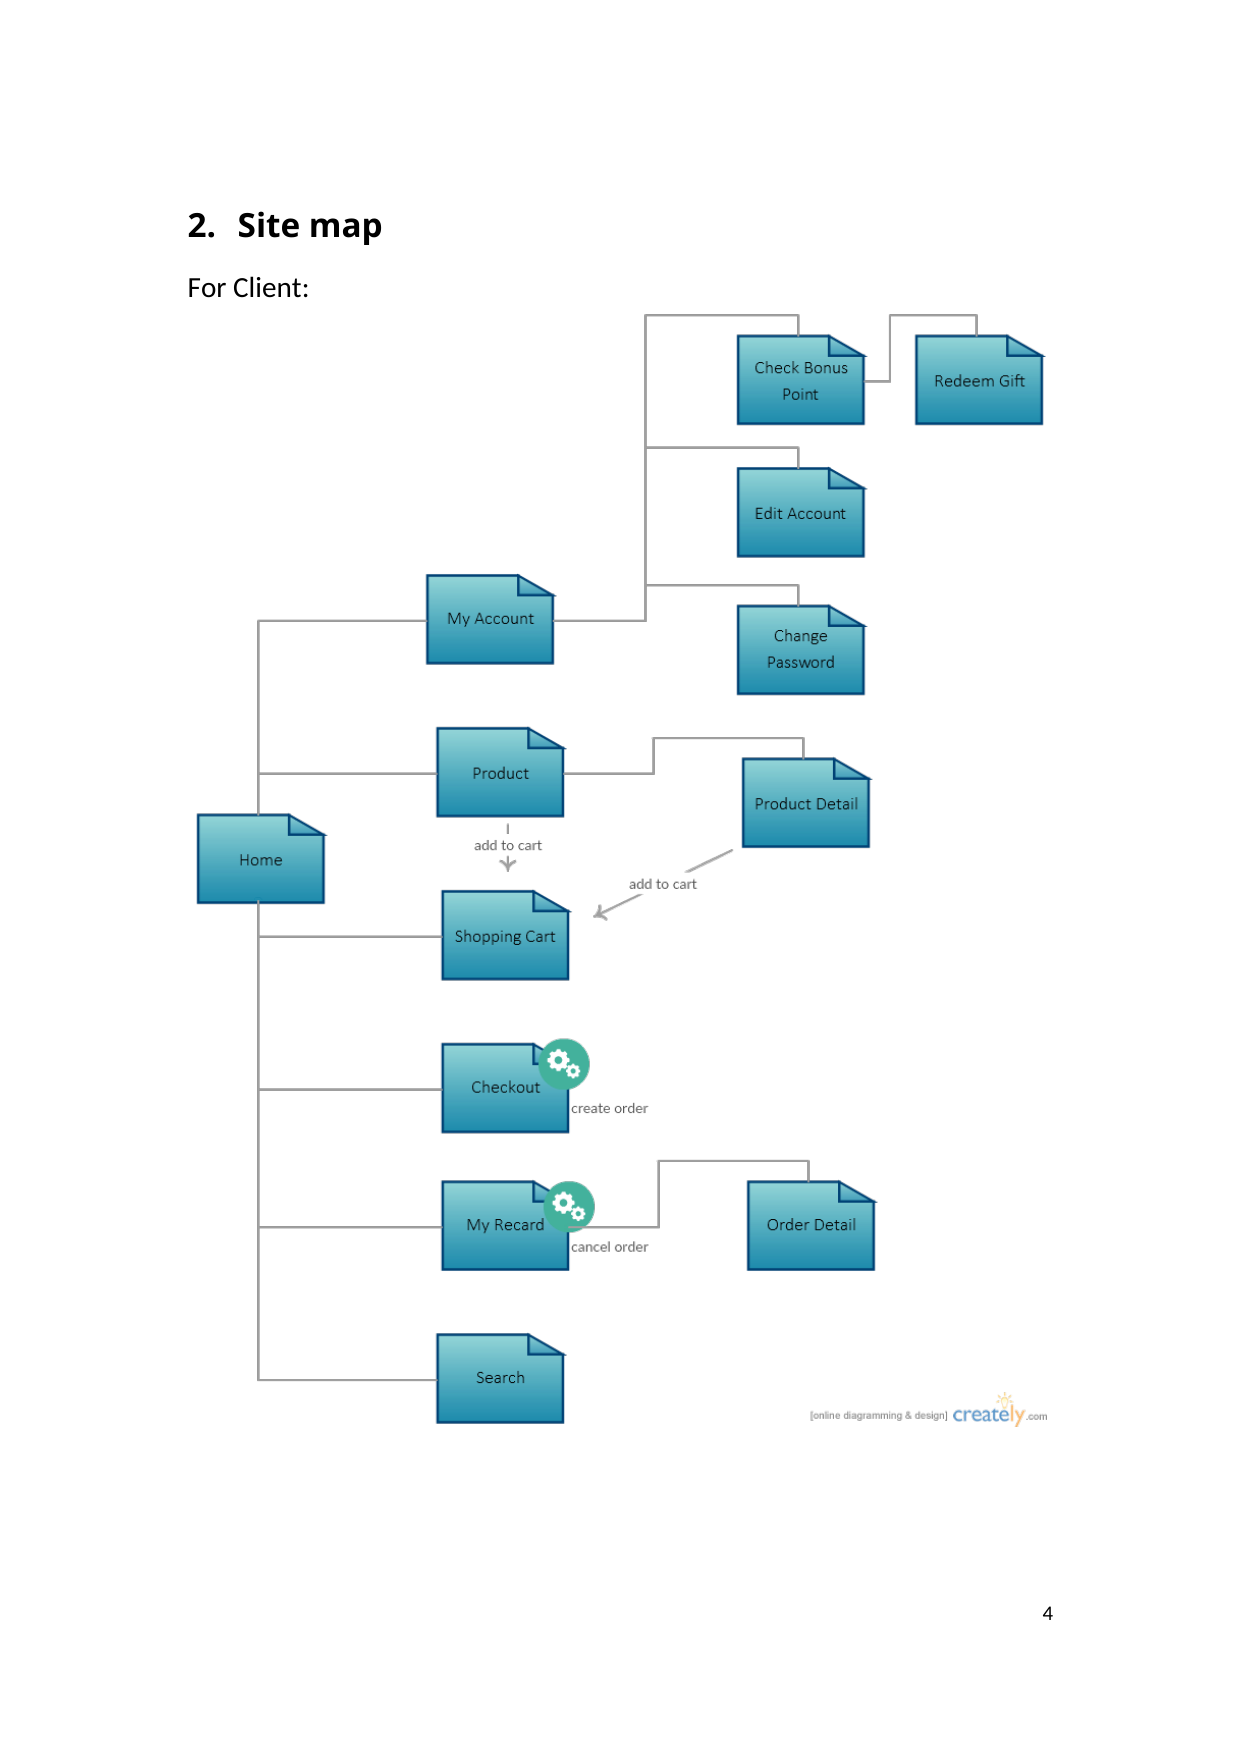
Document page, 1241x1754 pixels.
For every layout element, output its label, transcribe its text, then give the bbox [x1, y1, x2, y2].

picture [187, 306, 1053, 1431]
title Site map [187, 187, 1053, 262]
text For Client: [187, 269, 1053, 306]
